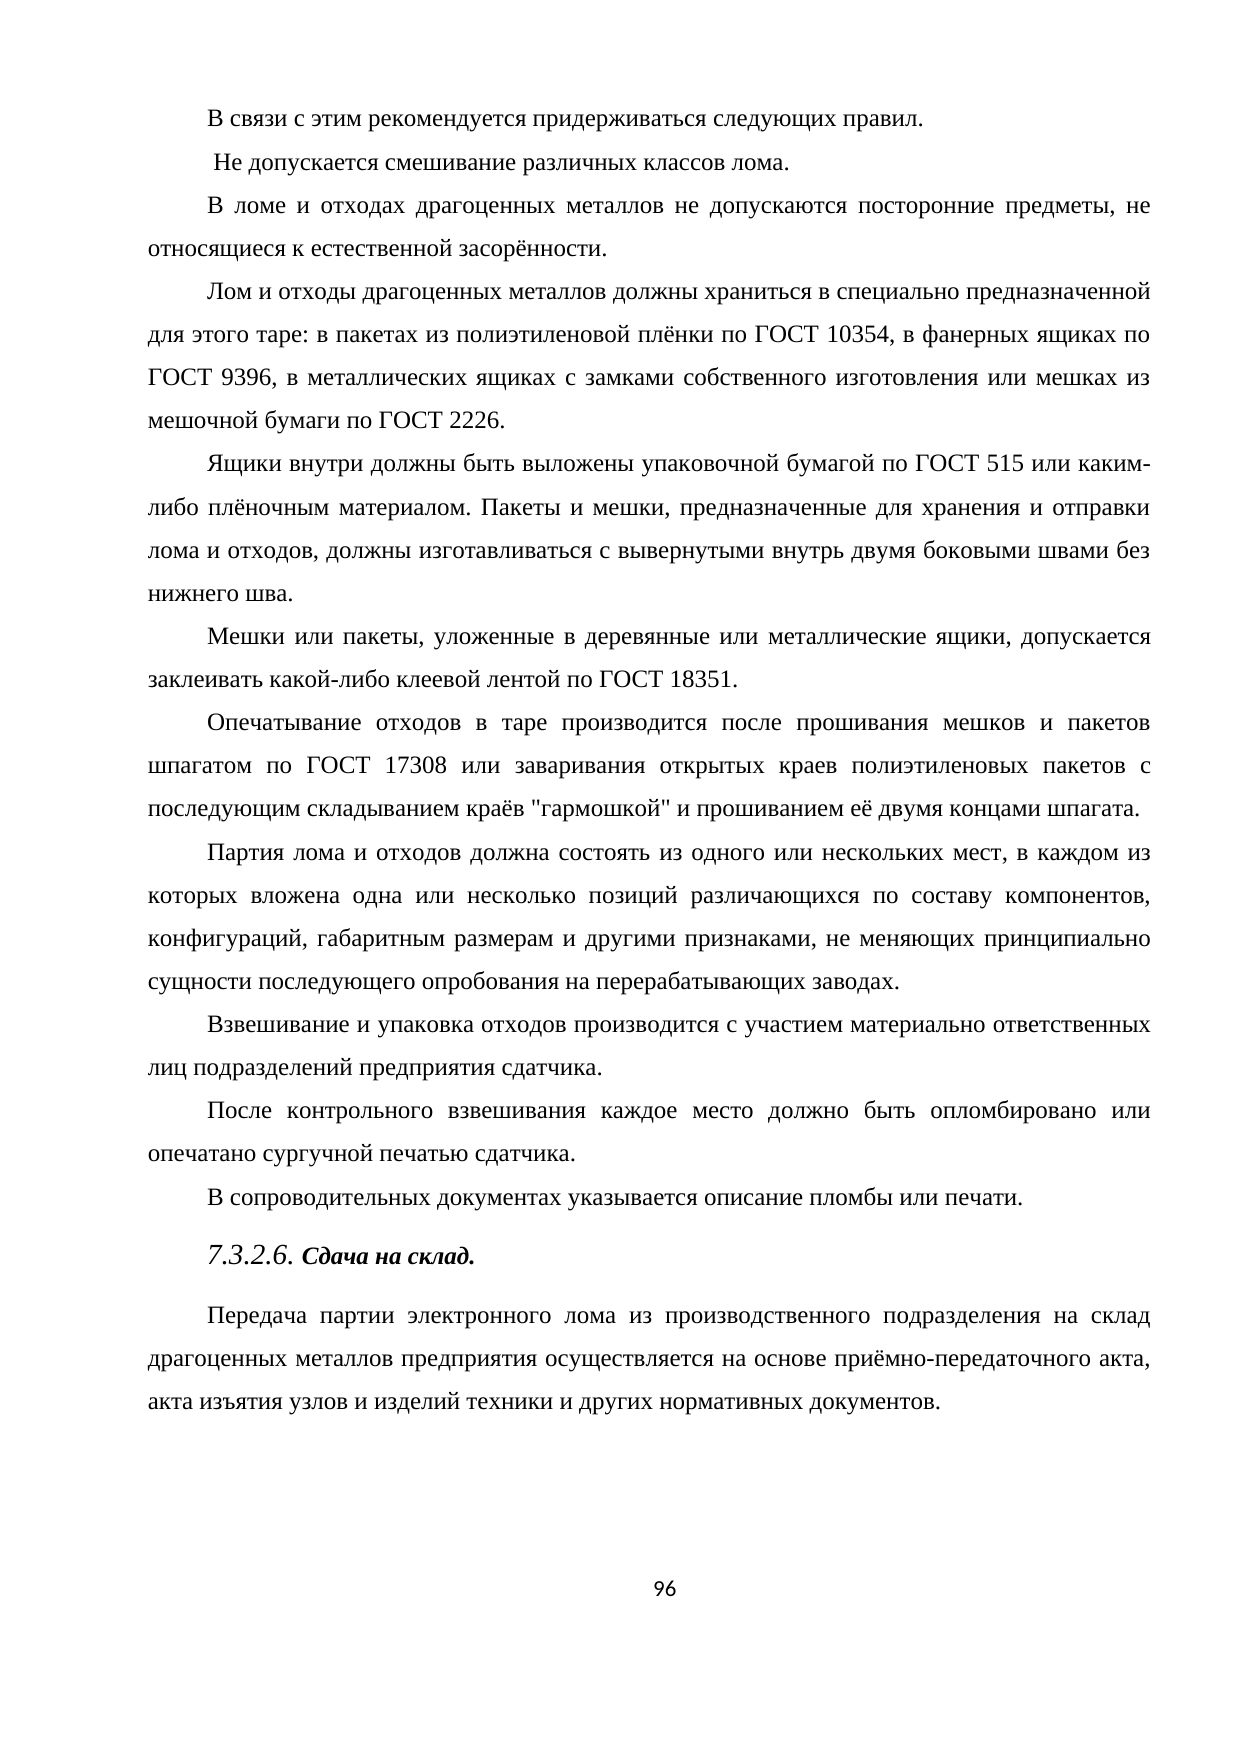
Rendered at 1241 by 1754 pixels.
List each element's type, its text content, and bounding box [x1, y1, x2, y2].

text В ломе и отходах драгоценных металлов не допускаются посторонние предметы, не относящиеся к естественной засорённости. [148, 190, 1152, 262]
text После контрольного взвешивания каждое место должно быть опломбировано или опечатано сургучной печатью сдатчика. [148, 1095, 1152, 1167]
text Взвешивание и упаковка отходов производится с участием материально ответственных лиц подразделений предприятия сдатчика. [148, 1009, 1152, 1081]
text В связи с этим рекомендуется придерживаться следующих правил. [148, 103, 1152, 132]
text Опечатывание отходов в таре производится после прошивания мешков и пакетов шпагатом по ГОСТ 17308 или заваривания открытых краев полиэтиленовых пакетов с последующим складыванием краёв "гармошкой" и прошиванием её двумя концами шпагата. [148, 707, 1152, 822]
text Не допускается смешивание различных классов лома. [148, 147, 1152, 175]
text Партия лома и отходов должна состоять из одного или нескольких мест, в каждом из которых вложена одна или несколько позиций различающихся по составу компонентов, конфигураций, габаритным размерам и другими признаками, не меняющих принципиально сущности последующего опробования на перерабатывающих заводах. [148, 837, 1152, 995]
subtitle Сдача на склад. [148, 1237, 1152, 1271]
text Передача партии электронного лома из производственного подразделения на склад драгоценных металлов предприятия осуществляется на основе приёмно-передаточного акта, акта изъятия узлов и изделий техники и других нормативных документов. [148, 1300, 1152, 1415]
text Мешки или пакеты, уложенные в деревянные или металлические ящики, допускается заклеивать какой-либо клеевой лентой по ГОСТ 18351. [148, 621, 1152, 693]
text Лом и отходы драгоценных металлов должны храниться в специально предназначенной для этого таре: в пакетах из полиэтиленовой плёнки по ГОСТ 10354, в фанерных ящиках по ГОСТ 9396, в металлических ящиках с замками собственного изготовления или мешках из мешочной бумаги по ГОСТ 2226. [148, 276, 1152, 434]
text Ящики внутри должны быть выложены упаковочной бумагой по ГОСТ 515 или каким-либо плёночным материалом. Пакеты и мешки, предназначенные для хранения и отправки лома и отходов, должны изготавливаться с вывернутыми внутрь двумя боковыми швами без нижнего шва. [148, 448, 1152, 607]
text В сопроводительных документах указывается описание пломбы или печати. [148, 1182, 1152, 1210]
